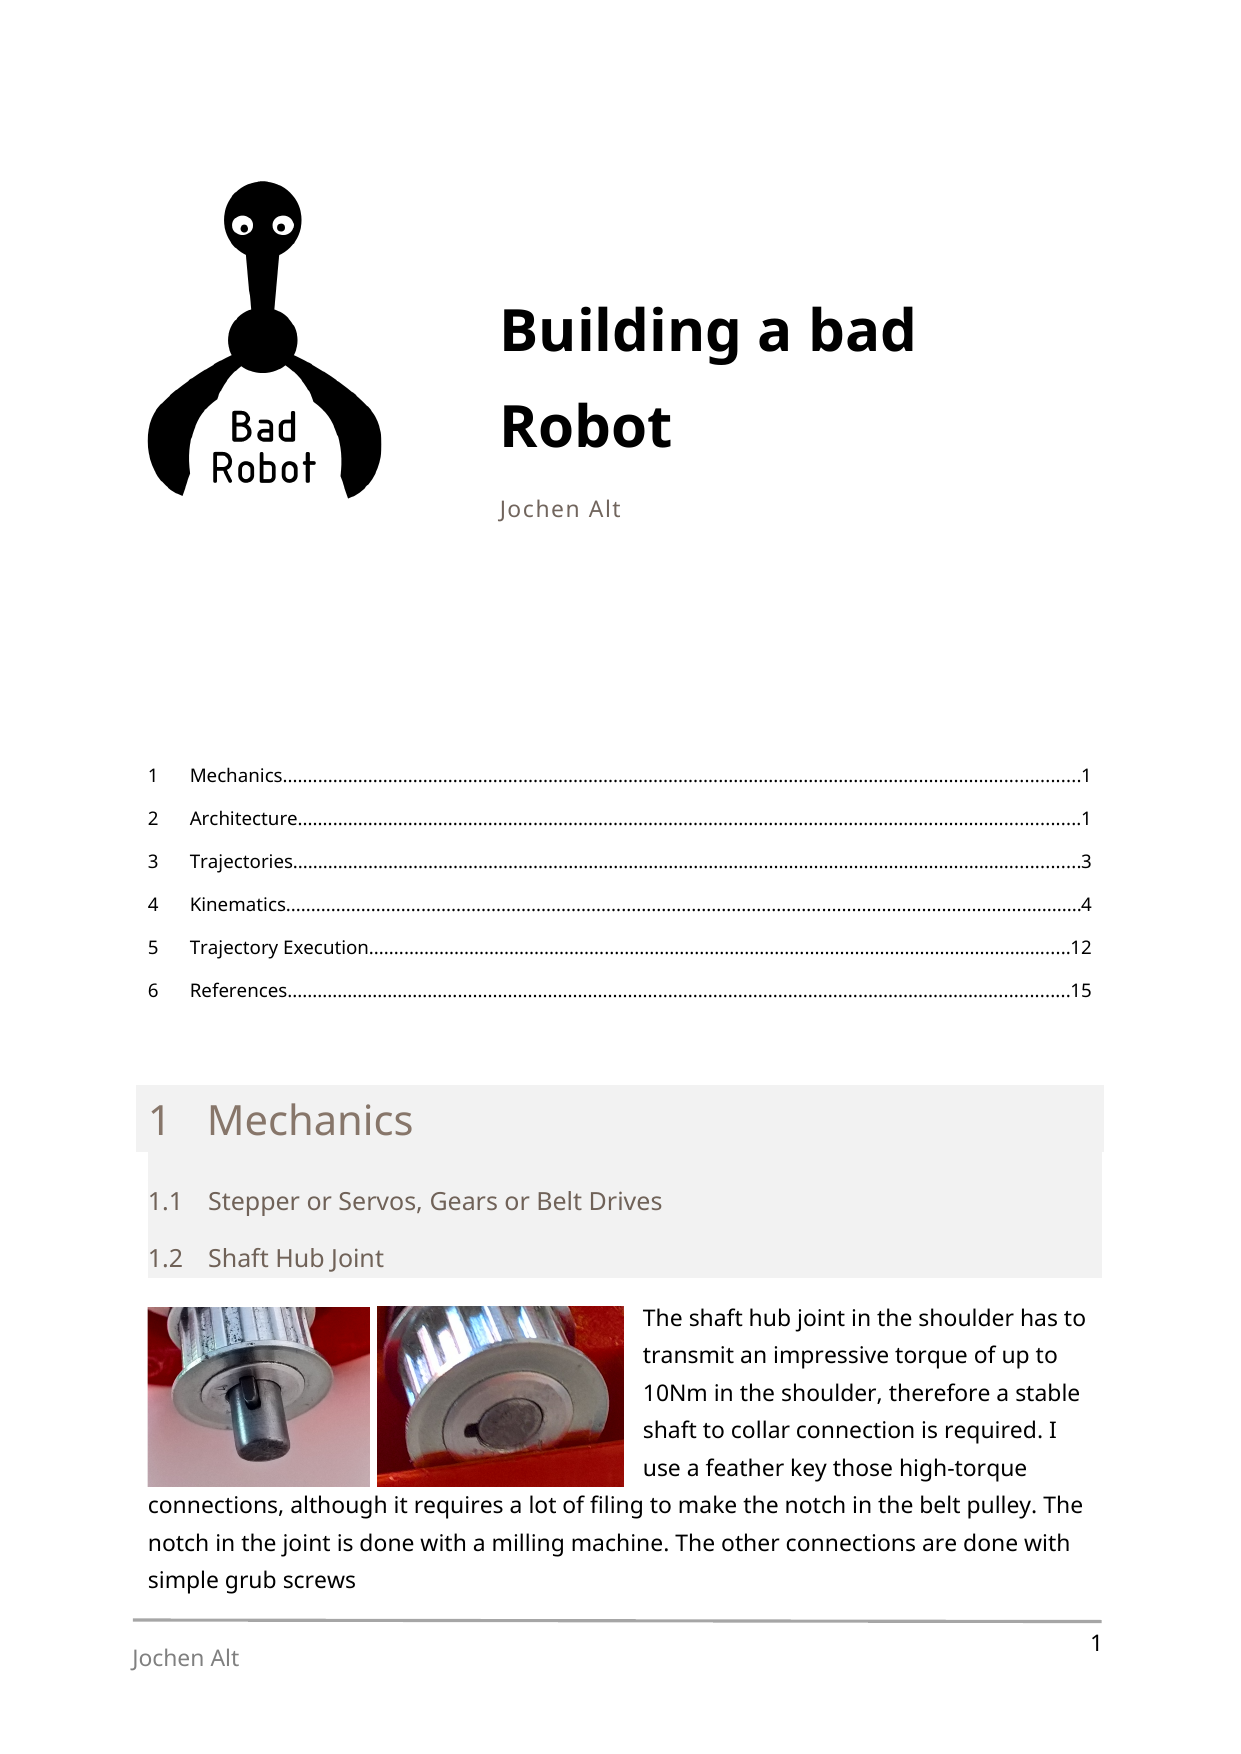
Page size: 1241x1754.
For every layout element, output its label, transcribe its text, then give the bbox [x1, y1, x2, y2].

title Building a bad Robot [382, 289, 1093, 464]
subtitle Mechanics [139, 1088, 1101, 1149]
picture [377, 1306, 624, 1487]
picture [147, 181, 382, 518]
subtitle Jochen Alt [148, 493, 1093, 524]
picture [147, 1307, 370, 1487]
subtitle Shaft Hub Joint [148, 1238, 1101, 1277]
subtitle Stepper or Servos, Gears or Belt Drives [148, 1181, 1101, 1217]
